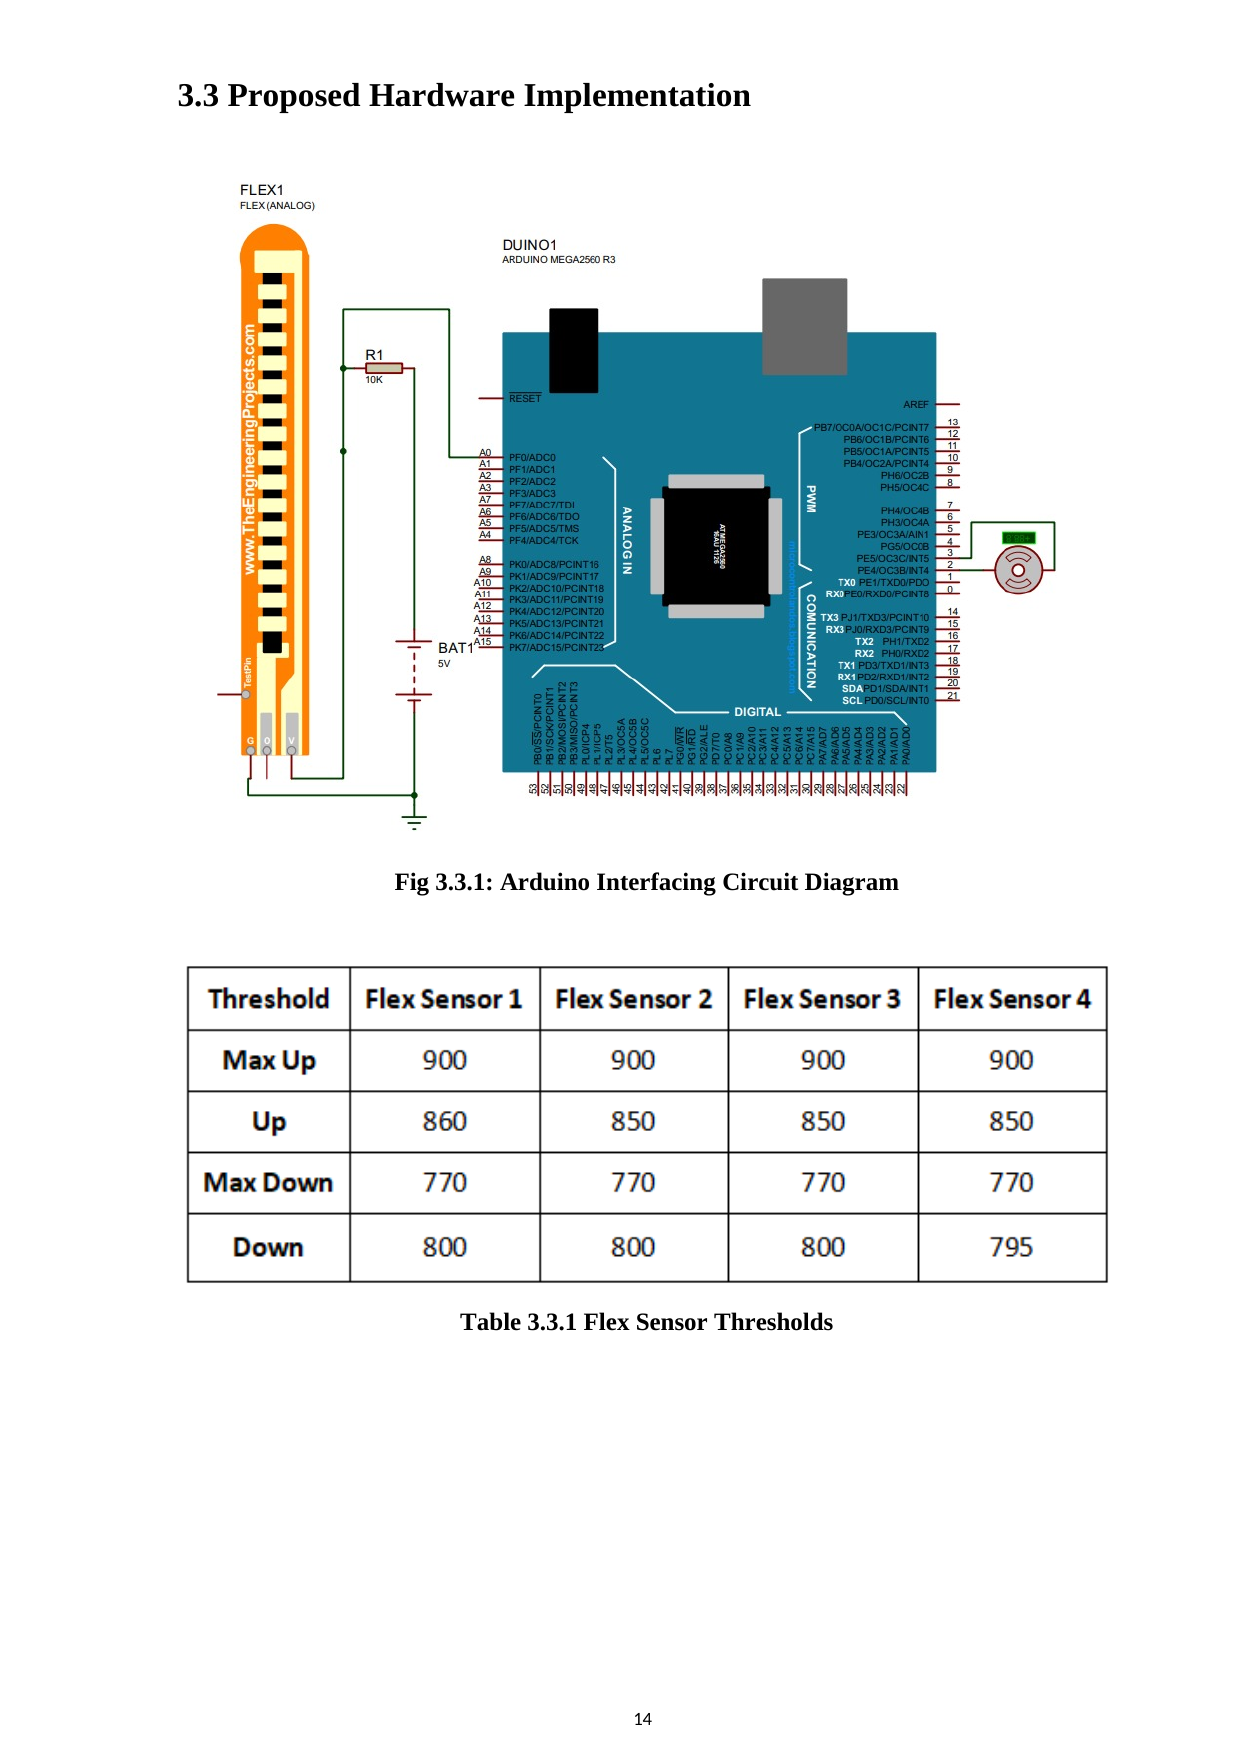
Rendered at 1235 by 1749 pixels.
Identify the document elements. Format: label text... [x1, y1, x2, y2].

picture [177, 958, 1122, 1297]
list Table 3.3.1 Flex Sensor Thresholds [177, 1307, 1116, 1336]
subtitle Proposed Hardware Implementation [177, 75, 1116, 113]
picture [217, 178, 1058, 832]
list Arduino Interfacing Circuit Diagram [177, 867, 1116, 896]
